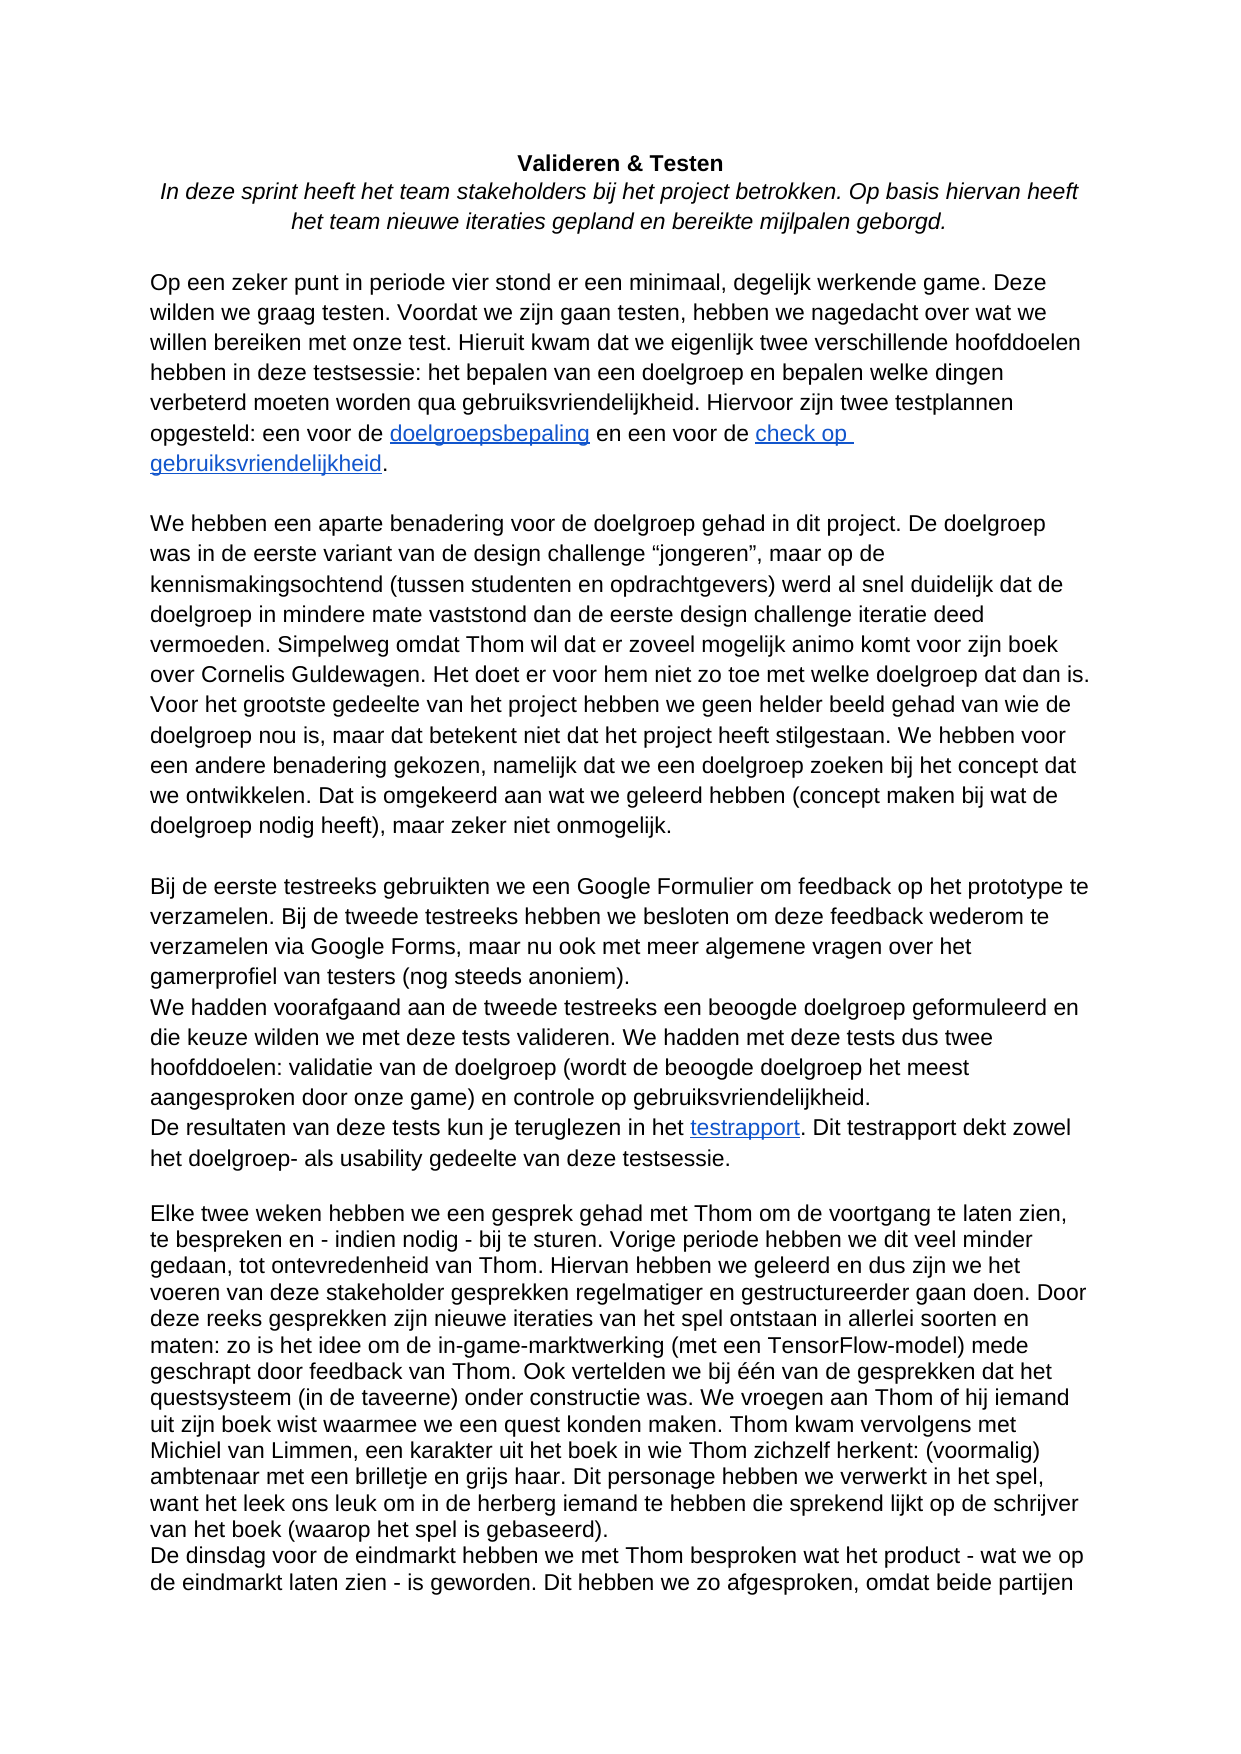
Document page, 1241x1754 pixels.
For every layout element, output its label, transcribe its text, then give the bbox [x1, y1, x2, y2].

text Valideren & Testen [150, 150, 1090, 176]
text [150, 1200, 1090, 1595]
text We hebben een aparte benadering voor de doelgroep gehad in dit project. De doelgroep was in de eerste variant van de design challenge “jongeren”, maar op de kennismakingsochtend (tussen studenten en opdrachtgevers) werd al snel duidelijk dat de doelgroep in mindere mate vaststond dan de eerste design challenge iteratie deed vermoeden. Simpelweg omdat Thom wil dat er zoveel mogelijk animo komt voor zijn boek over Cornelis Guldewagen. Het doet er voor hem niet zo toe met welke doelgroep dat dan is. Voor het grootste gedeelte van het project hebben we geen helder beeld gehad van wie de doelgroep nou is, maar dat betekent niet dat het project heeft stilgestaan. We hebben voor een andere benadering gekozen, namelijk dat we een doelgroep zoeken bij het concept dat we ontwikkelen. Dat is omgekeerd aan wat we geleerd hebben (concept maken bij wat de doelgroep nodig heeft), maar zeker niet onmogelijk. [150, 510, 1090, 839]
text Op een zeker punt in periode vier stond er een minimaal, degelijk werkende game. Deze wilden we graag testen. Voordat we zijn gaan testen, hebben we nagedacht over wat we willen bereiken met onze test. Hieruit kwam dat we eigenlijk twee verschillende hoofddoelen hebben in deze testsessie: het bepalen van een doelgroep en bepalen welke dingen verbeterd moeten worden qua gebruiksvriendelijkheid. Hiervoor zijn twee testplannen opgesteld: een voor de doelgroepsbepaling en een voor de check op gebruiksvriendelijkheid. [150, 238, 1090, 476]
text We hadden voorafgaand aan de tweede testreeks een beoogde doelgroep geformuleerd en die keuze wilden we met deze tests valideren. We hadden met deze tests dus twee hoofddoelen: validatie van de doelgroep (wordt de beoogde doelgroep het meest aangesproken door onze game) en controle op gebruiksvriendelijkheid. De resultaten van deze tests kun je teruglezen in het testrapport. Dit testrapport dekt zowel het doelgroep- als usability gedeelte van deze testsessie. [150, 993, 1090, 1171]
text In deze sprint heeft het team stakeholders bij het project betrokken. Op basis hiervan heeft het team nieuwe iteraties gepland en bereikte mijlpalen geborgd. [150, 178, 1090, 234]
text Bij de eerste testreeks gebruikten we een Google Formulier om feedback op het prototype te verzamelen. Bij de tweede testreeks hebben we besloten om deze feedback wederom te verzamelen via Google Forms, maar nu ook met meer algemene vragen over het gamerprofiel van testers (nog steeds anoniem). [150, 873, 1090, 990]
